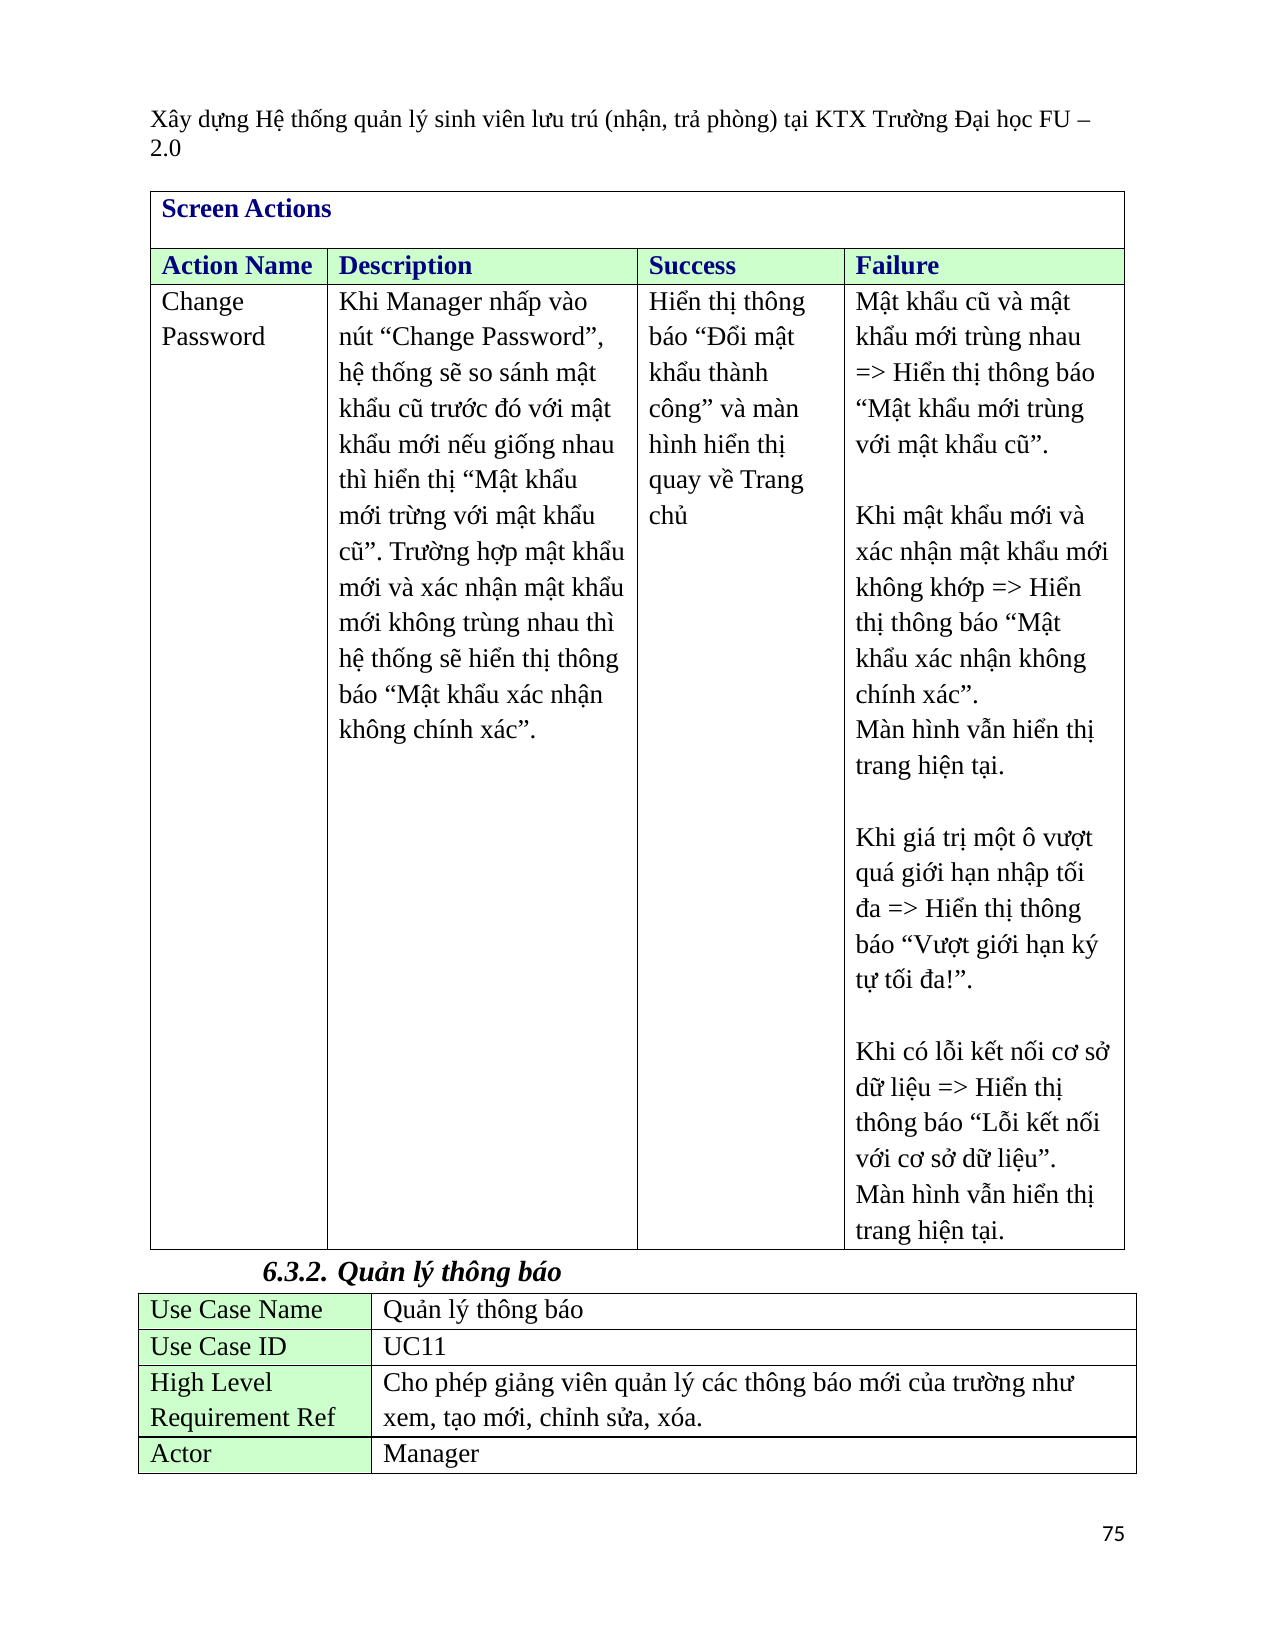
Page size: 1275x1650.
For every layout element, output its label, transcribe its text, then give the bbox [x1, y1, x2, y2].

table_cell Change Password [151, 285, 327, 1249]
table_cell Mật khẩu cũ và mật khẩu mới trùng nhau => Hiển thị thông báo “Mật khẩu mới trùng với mật khẩu cũ”. Khi mật khẩu mới và xác nhận mật khẩu mới không khớp => Hiển thị thông báo “Mật khẩu xác nhận không chính xác”. Màn hình vẫn hiển thị trang hiện tại. Khi giá trị một ô vượt quá giới hạn nhập tối đa => Hiển thị thông báo “Vượt giới hạn ký tự tối đa!”. Khi có lỗi kết nối cơ sở dữ liệu => Hiển thị thông báo “Lỗi kết nối với cơ sở dữ liệu”. Màn hình vẫn hiển thị trang hiện tại. [845, 285, 1124, 1249]
table_cell Success [638, 249, 844, 284]
table_cell Manager [372, 1438, 1136, 1472]
text Quản lý thông báo [262, 1254, 1125, 1287]
table_cell UC11 [372, 1330, 1136, 1364]
table_header Quản lý thông báo [372, 1294, 1136, 1328]
table_cell Action Name [151, 249, 327, 284]
table_cell Failure [845, 249, 1124, 284]
table_header Use Case Name [139, 1294, 371, 1328]
table_cell Use Case ID [139, 1330, 371, 1364]
table_cell Cho phép giảng viên quản lý các thông báo mới của trường như xem, tạo mới, chỉnh sửa, xóa. [372, 1366, 1136, 1436]
table_cell Actor [139, 1438, 371, 1472]
table_cell Khi Manager nhấp vào nút “Change Password”, hệ thống sẽ so sánh mật khẩu cũ trước đó với mật khẩu mới nếu giống nhau thì hiển thị “Mật khẩu mới trừng với mật khẩu cũ”. Trường hợp mật khẩu mới và xác nhận mật khẩu mới không trùng nhau thì hệ thống sẽ hiển thị thông báo “Mật khẩu xác nhận không chính xác”. [328, 285, 637, 1249]
table_cell Hiển thị thông báo “Đổi mật khẩu thành công” và màn hình hiển thị quay về Trang chủ [638, 285, 844, 1249]
table_cell High Level Requirement Ref [139, 1366, 371, 1436]
table_cell Screen Actions [151, 192, 1124, 248]
table_cell Description [328, 249, 637, 284]
